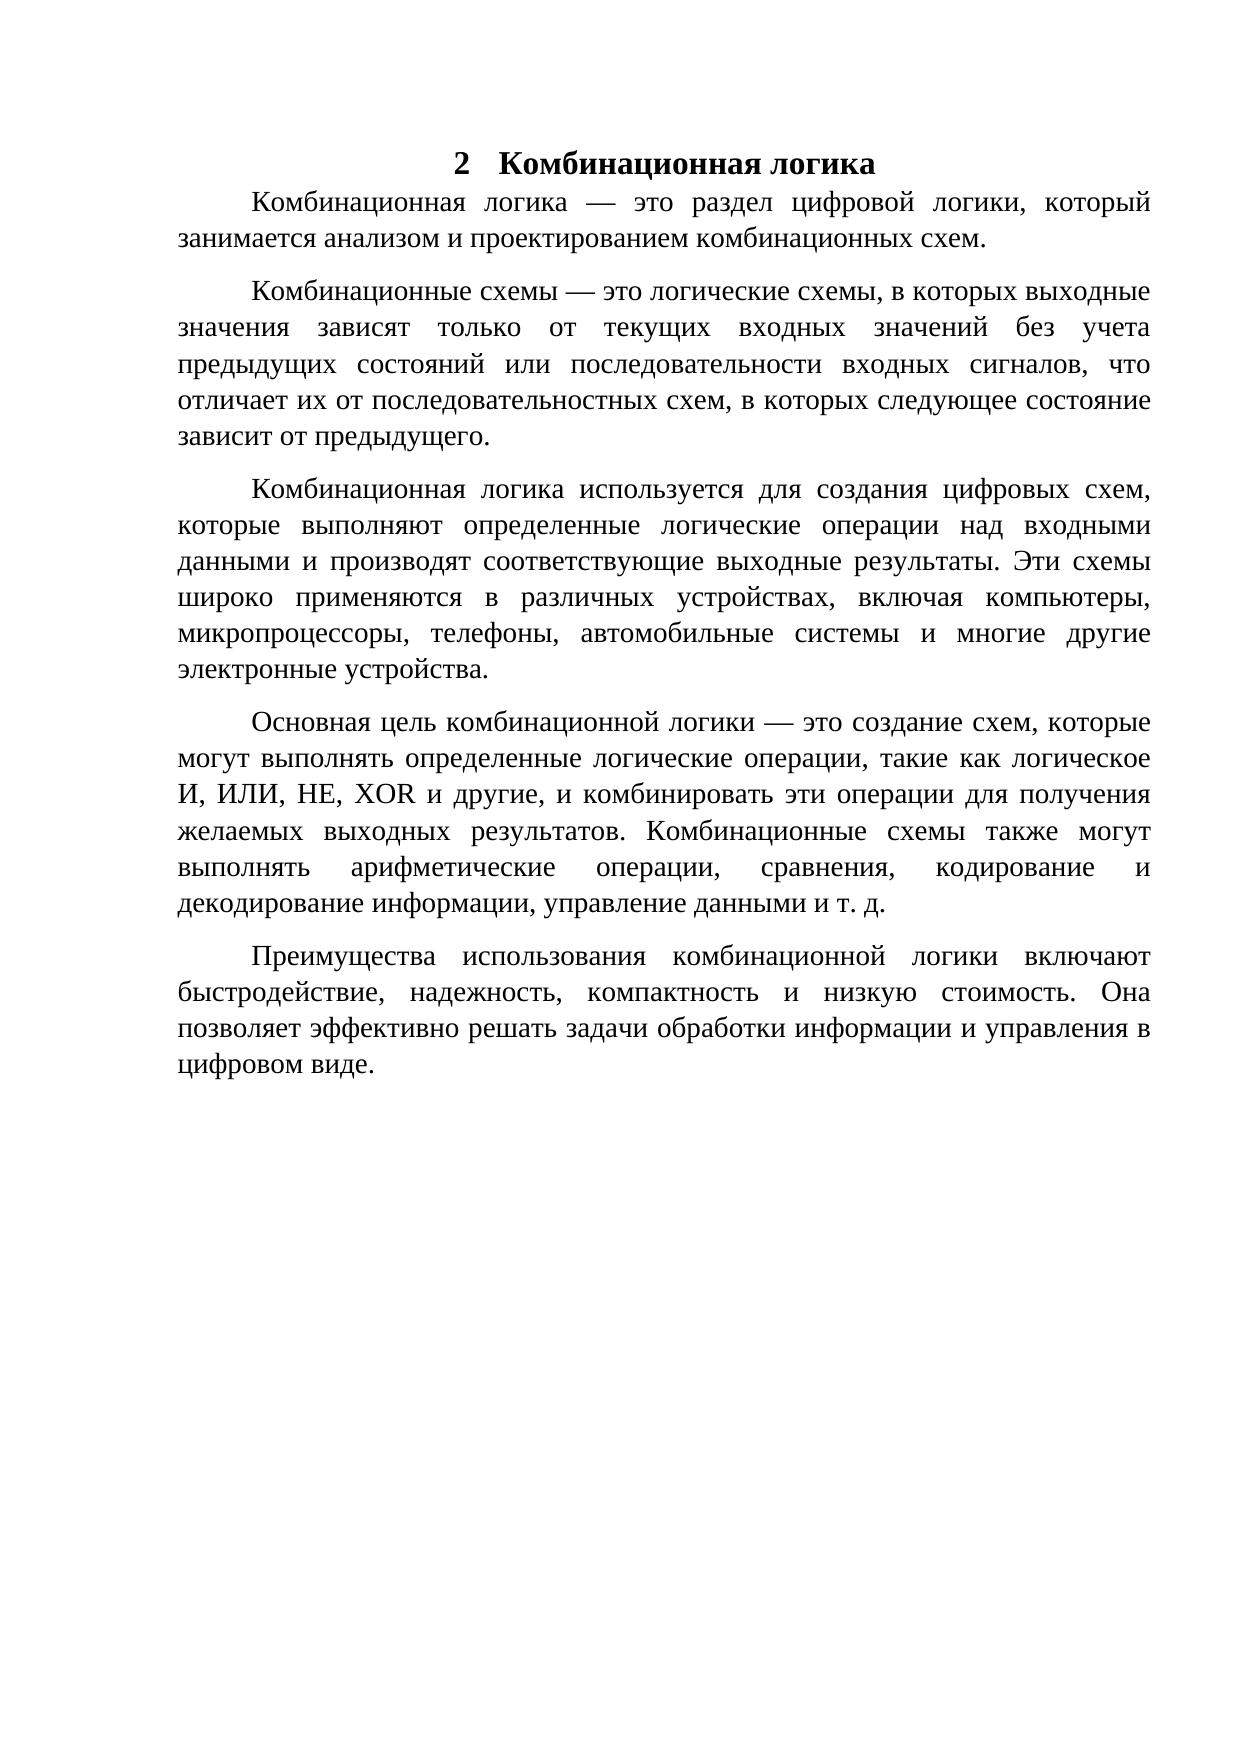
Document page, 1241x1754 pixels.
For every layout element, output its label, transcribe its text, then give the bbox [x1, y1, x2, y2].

text Комбинационная логика используется для создания цифровых схем, которые выполняют определенные логические операции над входными данными и производят соответствующие выходные результаты. Эти схемы широко применяются в различных устройствах, включая компьютеры, микропроцессоры, телефоны, автомобильные системы и многие другие электронные устройства. [177, 471, 1152, 685]
text Основная цель комбинационной логики — это создание схем, которые могут выполнять определенные логические операции, такие как логическое И, ИЛИ, НЕ, XOR и другие, и комбинировать эти операции для получения желаемых выходных результатов. Комбинационные схемы также могут выполнять арифметические операции, сравнения, кодирование и декодирование информации, управление данными и т. д. [177, 704, 1152, 919]
text Комбинационная логика — это раздел цифровой логики, который занимается анализом и проектированием комбинационных схем. [177, 184, 1152, 254]
text Комбинационные схемы — это логические схемы, в которых выходные значения зависят только от текущих входных значений без учета предыдущих состояний или последовательности входных сигналов, что отличает их от последовательностных схем, в которых следующее состояние зависит от предыдущего. [177, 273, 1152, 452]
subtitle Комбинационная логика [177, 143, 1152, 181]
text Преимущества использования комбинационной логики включают быстродействие, надежность, компактность и низкую стоимость. Она позволяет эффективно решать задачи обработки информации и управления в цифровом виде. [177, 938, 1152, 1080]
